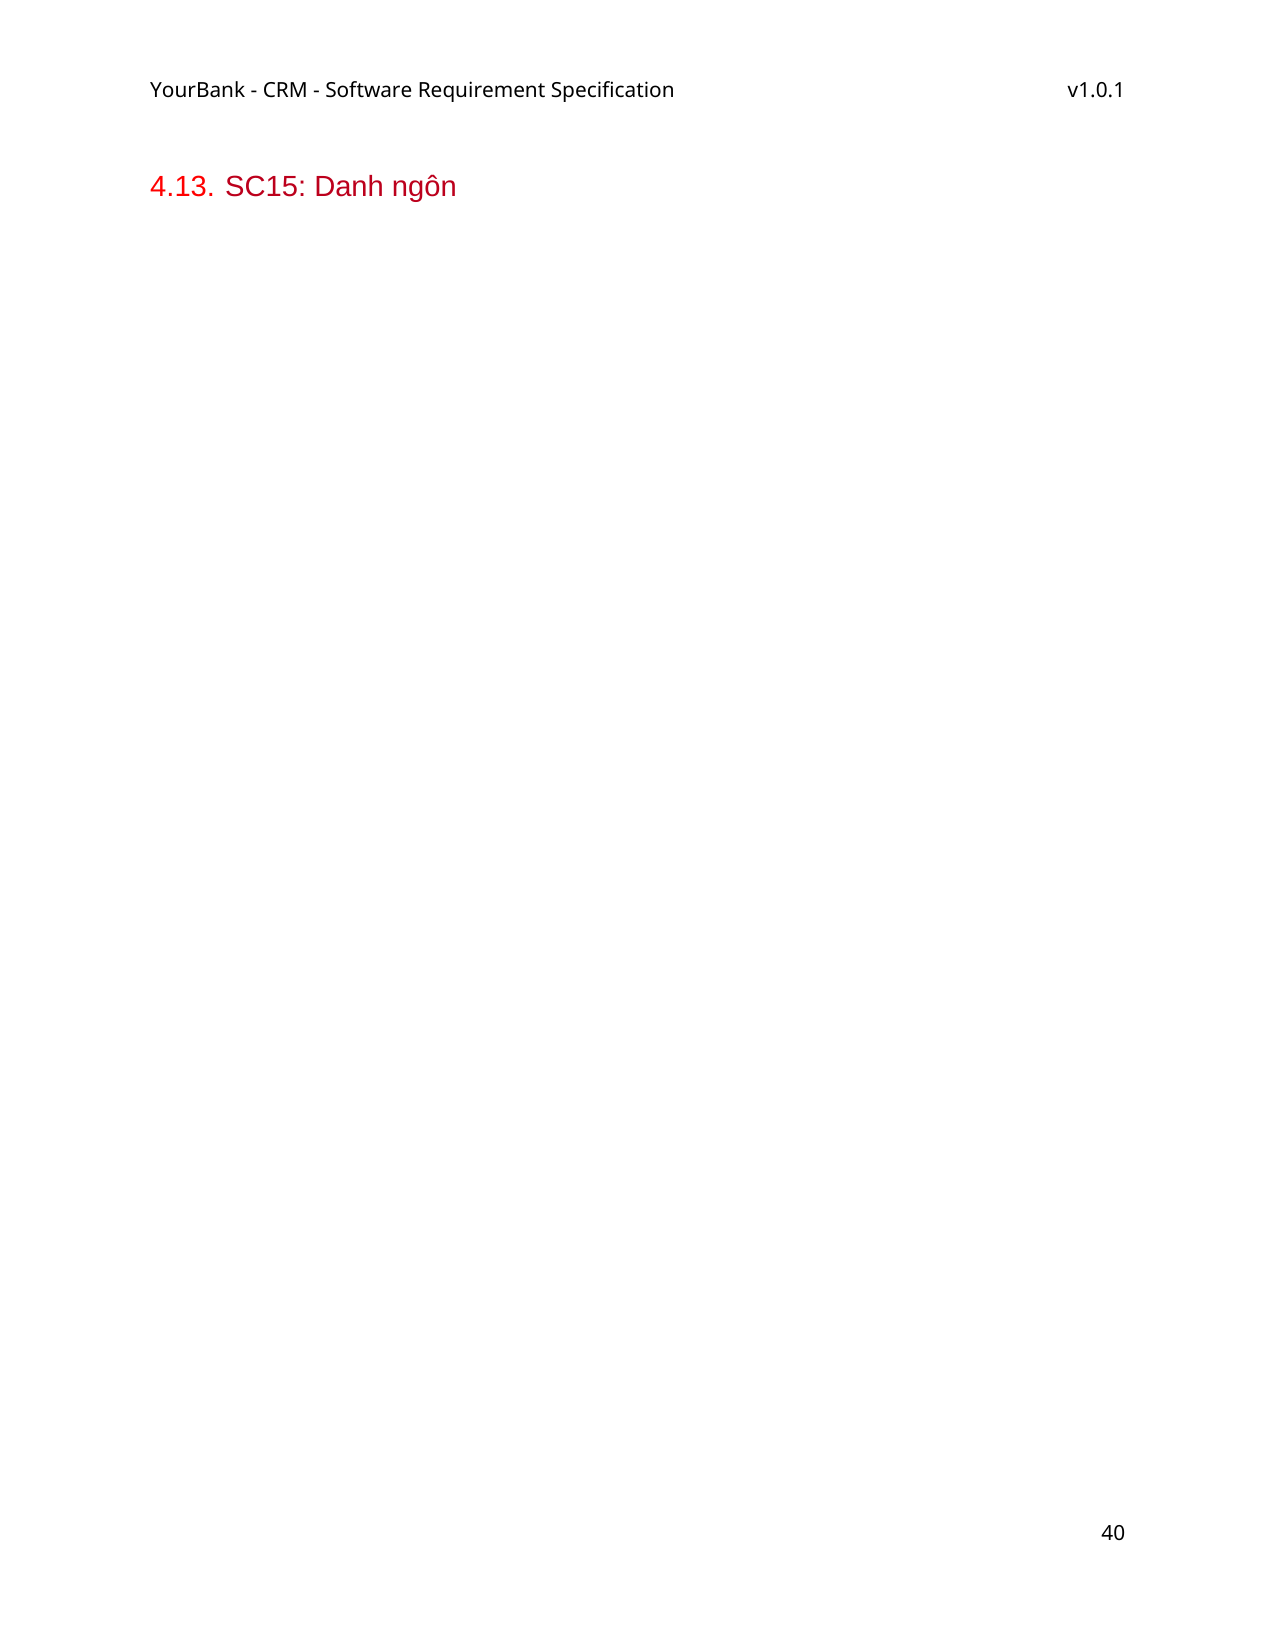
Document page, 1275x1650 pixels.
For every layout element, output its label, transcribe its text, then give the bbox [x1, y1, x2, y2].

subtitle SC15: Danh ngôn [150, 169, 1125, 202]
